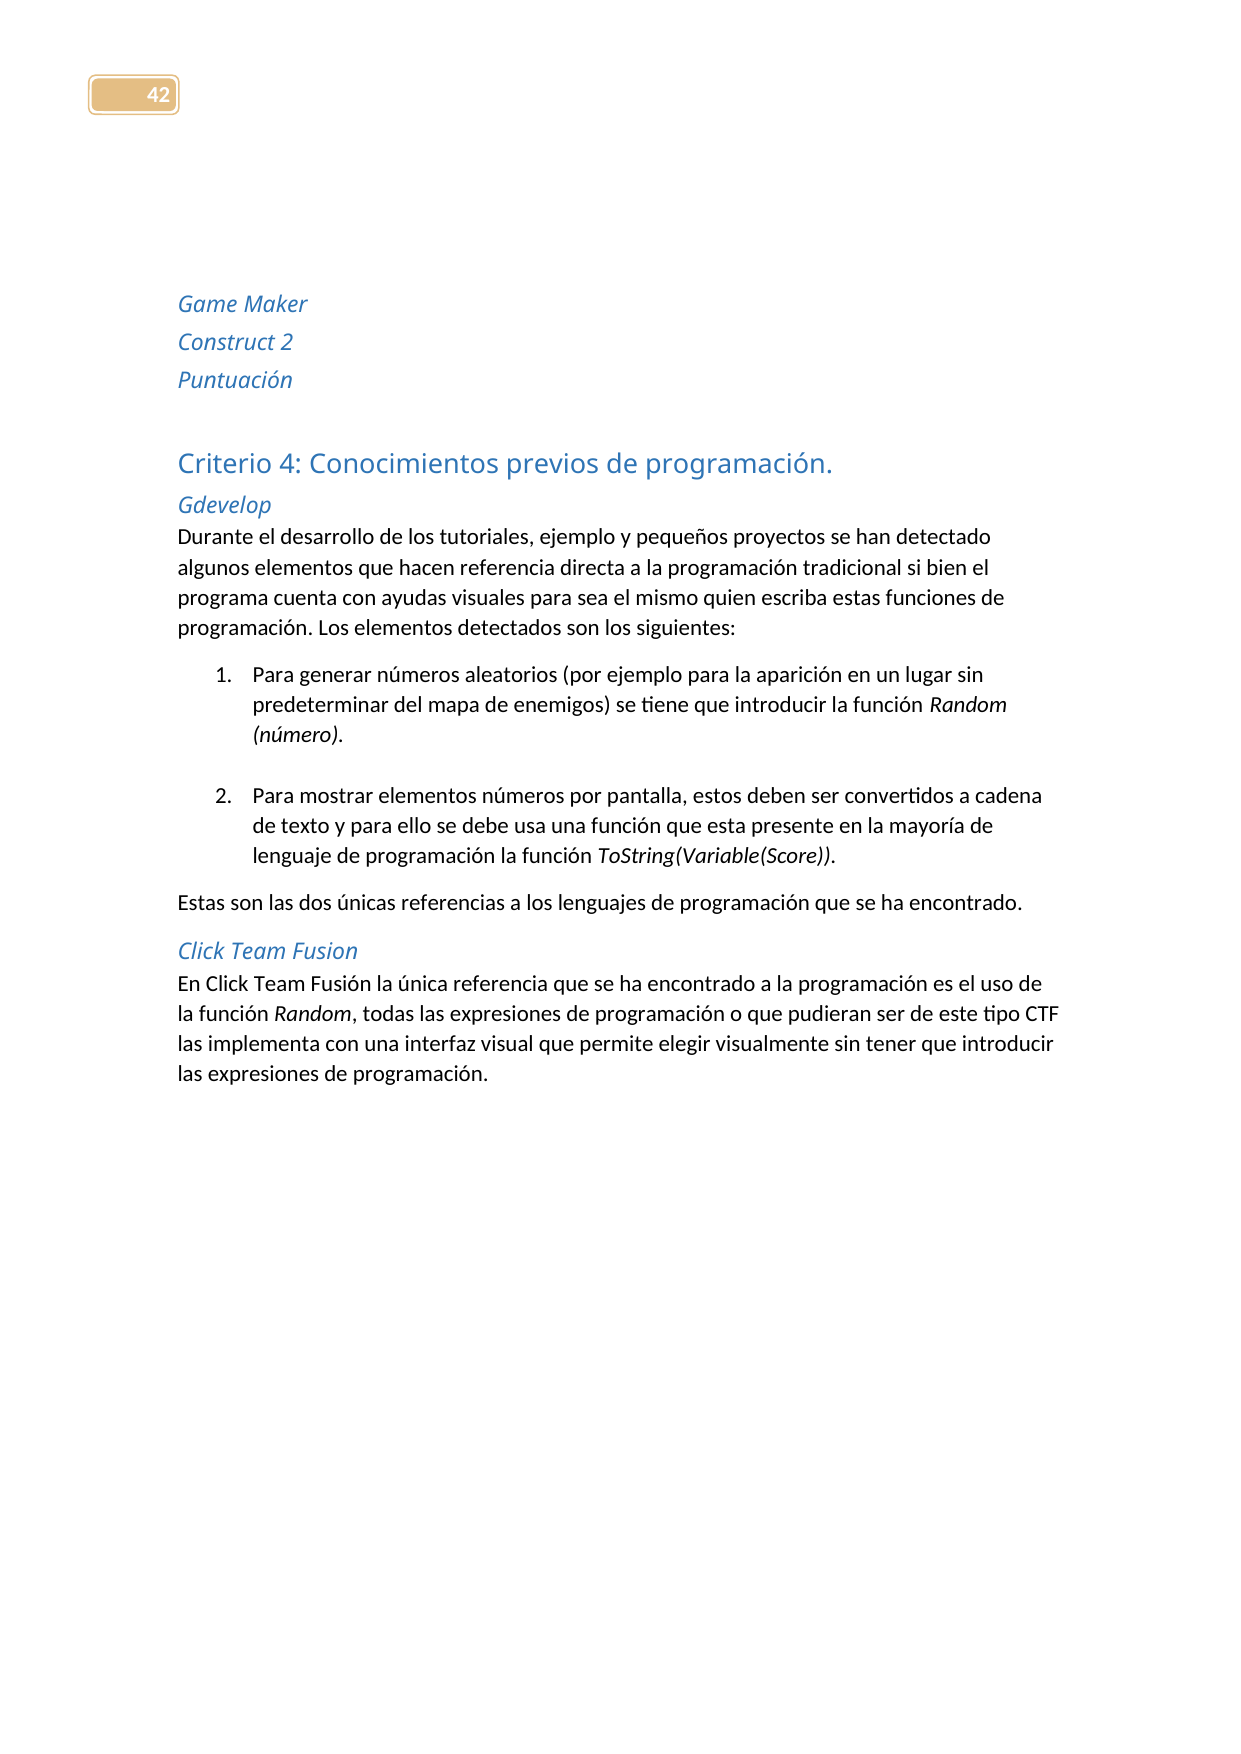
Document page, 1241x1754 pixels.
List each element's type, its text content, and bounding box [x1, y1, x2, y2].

list Para generar números aleatorios (por ejemplo para la aparición en un lugar sin predeterminar del mapa de enemigos) se tiene que introducir la función Random (número). [215, 660, 1063, 778]
text Durante el desarrollo de los tutoriales, ejemplo y pequeños proyectos se han detectado algunos elementos que hacen referencia directa a la programación tradicional si bien el programa cuenta con ayudas visuales para sea el mismo quien escriba estas funciones de programación. Los elementos detectados son los siguientes: [177, 522, 1063, 641]
text En Click Team Fusión la única referencia que se ha encontrado a la programación es el uso de la función Random, todas las expresiones de programación o que pudieran ser de este tipo CTF las implementa con una interfaz visual que permite elegir visualmente sin tener que introducir las expresiones de programación. [177, 969, 1063, 1087]
list Para mostrar elementos números por pantalla, estos deben ser convertidos a cadena de texto y para ello se debe usa una función que esta presente en la mayoría de lenguaje de programación la función ToString(Variable(Score)). [215, 781, 1063, 869]
subtitle Criterio 4: Conocimientos previos de programación. [177, 445, 1063, 482]
text Estas son las dos únicas referencias a los lenguajes de programación que se ha encontrado. [177, 888, 1063, 916]
subtitle Construct 2 [177, 326, 1063, 357]
subtitle Gdevelop [177, 489, 1063, 520]
subtitle Game Maker [177, 288, 1063, 319]
subtitle Puntuación [177, 364, 1063, 395]
subtitle Click Team Fusion [177, 935, 1063, 966]
